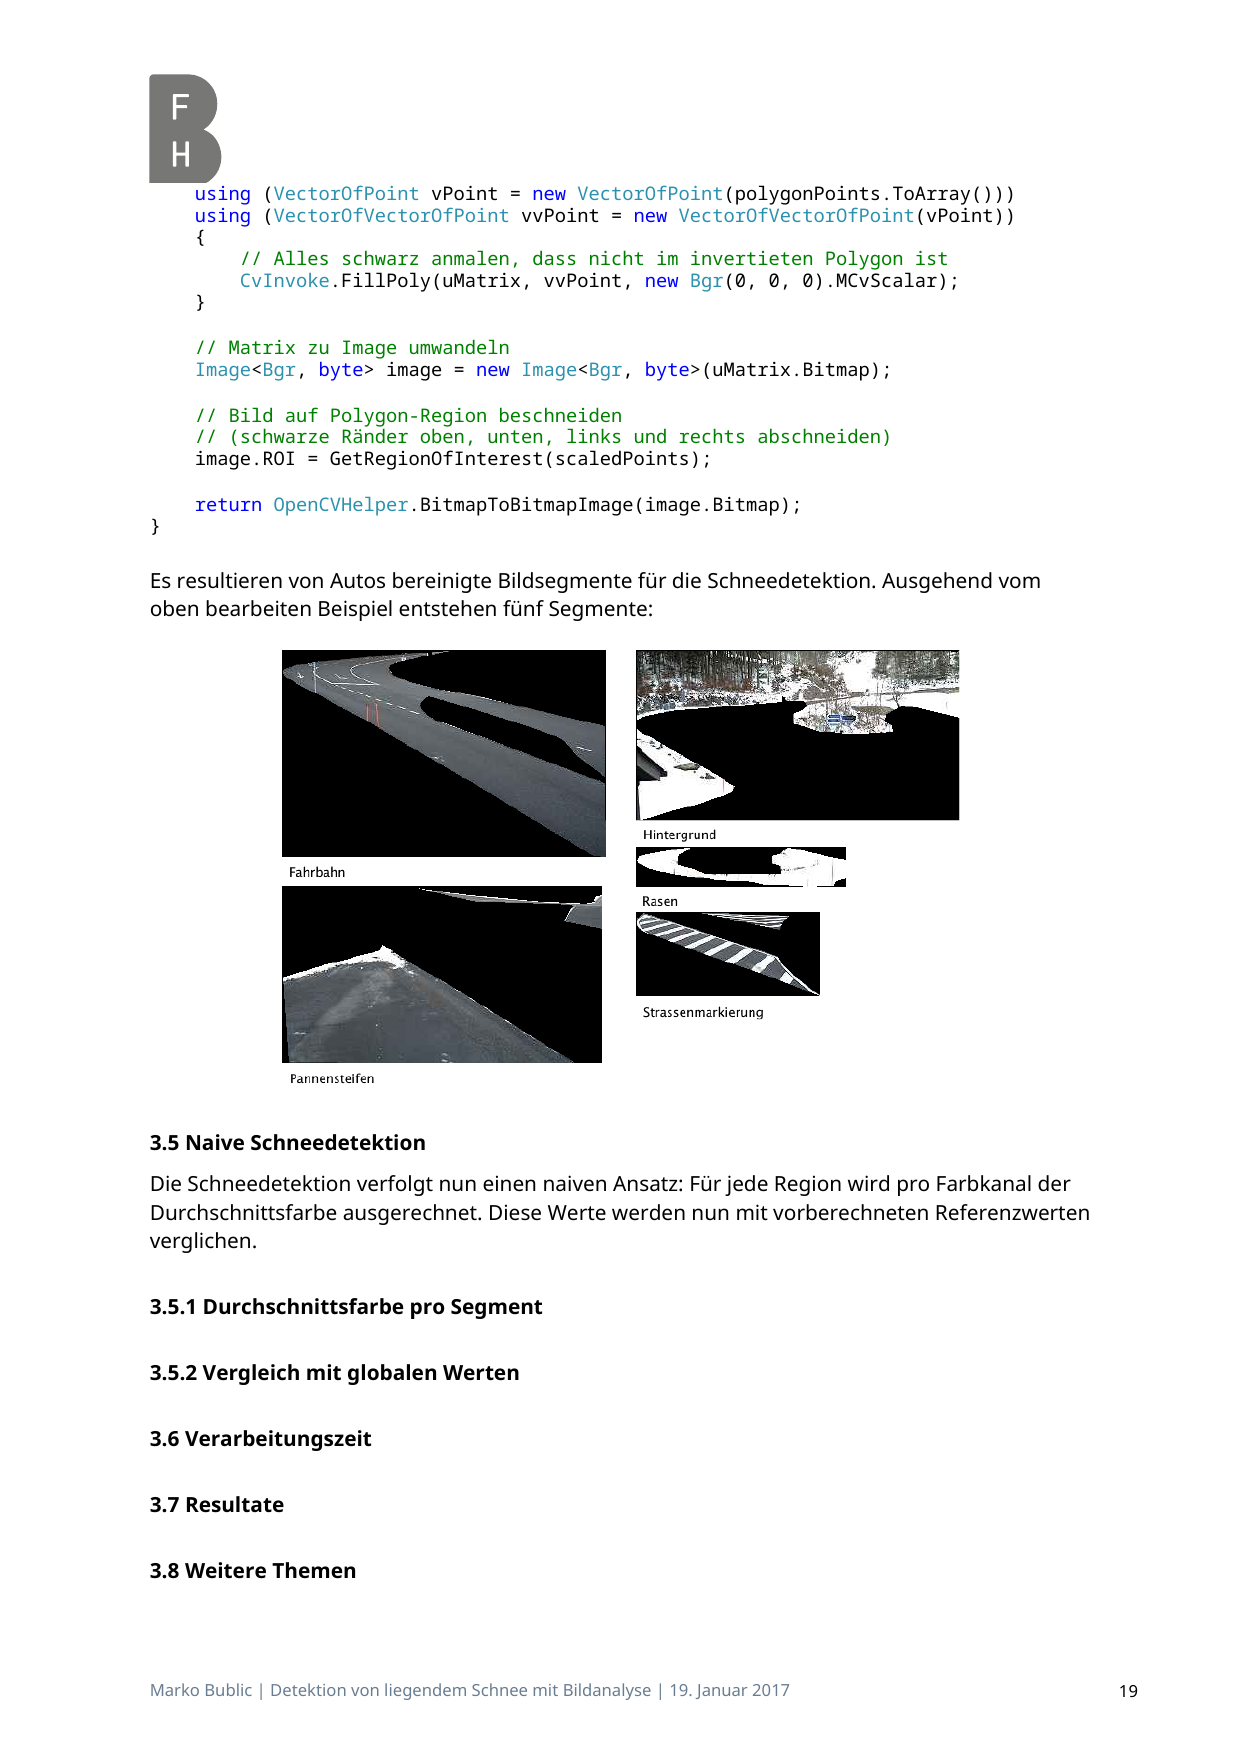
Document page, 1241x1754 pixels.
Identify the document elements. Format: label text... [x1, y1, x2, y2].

text Es resultieren von Autos bereinigte Bildsegmente für die Schneedetektion. Ausgehend vom oben bearbeiten Beispiel entstehen fünf Segmente: [149, 566, 1093, 623]
subtitle Vergleich mit globalen Werten [149, 1358, 1093, 1386]
subtitle Weitere Themen [149, 1556, 1093, 1584]
picture [282, 650, 960, 1091]
subtitle Verarbeitungszeit [149, 1424, 1093, 1452]
text Die Schneedetektion verfolgt nun einen naiven Ansatz: Für jede Region wird pro Farbkanal der Durchschnittsfarbe ausgerechnet. Diese Werte werden nun mit vorberechneten Referenzwerten verglichen. [149, 1169, 1093, 1254]
subtitle Naive Schneedetektion [149, 1128, 1093, 1157]
subtitle Resultate [149, 1490, 1093, 1518]
subtitle Durchschnittsfarbe pro Segment [149, 1292, 1093, 1320]
